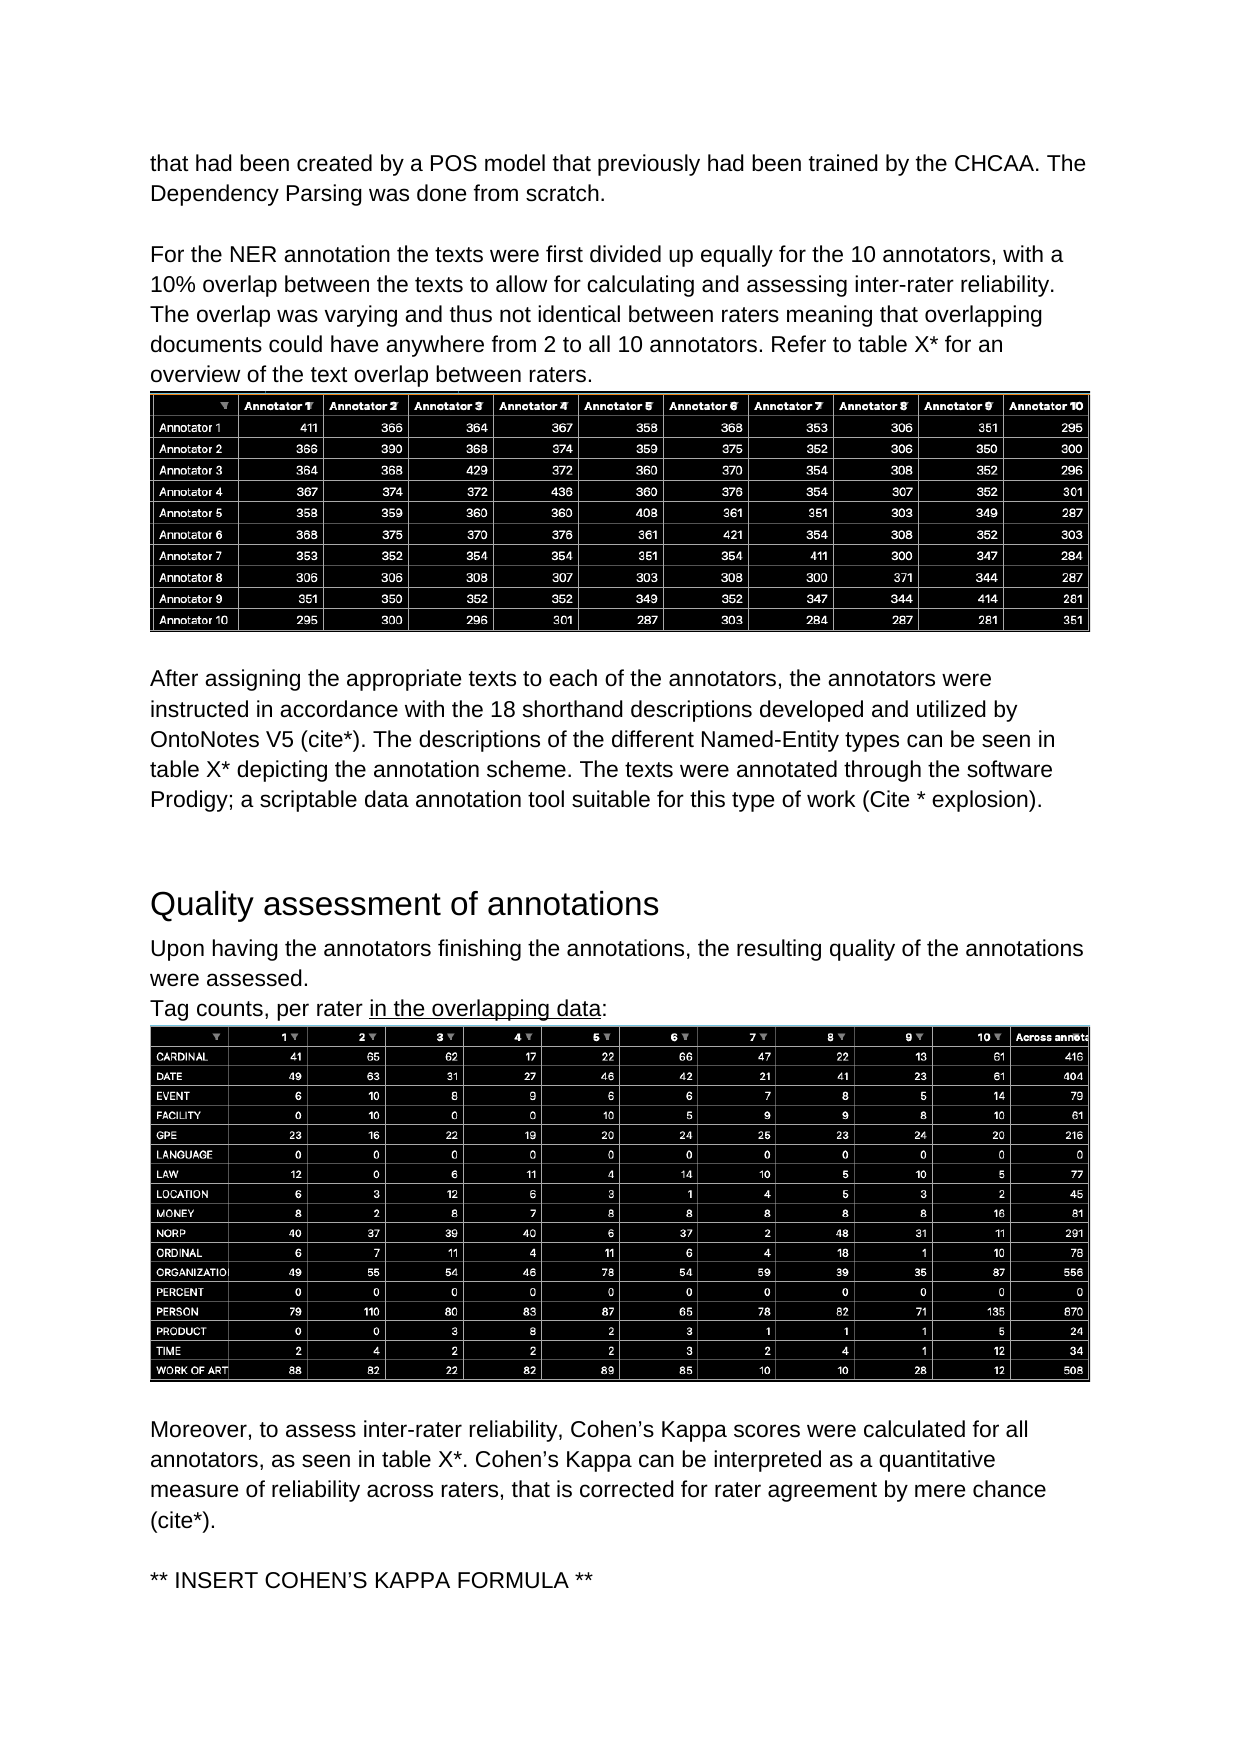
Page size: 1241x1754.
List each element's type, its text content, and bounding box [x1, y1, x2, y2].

subtitle Quality assessment of annotations [150, 884, 1090, 922]
text ** INSERT COHEN’S KAPPA FORMULA ** [150, 1567, 1090, 1593]
text Moreover, to assess inter-rater reliability, Cohen’s Kappa scores were calculated for all annotators, as seen in table X*. Cohen’s Kappa can be interpreted as a quantitative measure of reliability across raters, that is corrected for rater agreement by mere chance (cite*). [150, 1416, 1090, 1533]
picture [150, 391, 1091, 632]
text Tag counts, per rater in the overlapping data: [150, 995, 1090, 1022]
text After assigning the appropriate texts to each of the annotators, the annotators were instructed in accordance with the 18 shorthand descriptions developed and utilized by OntoNotes V5 (cite*). The descriptions of the different Named-Entity types can be seen in table X* depicting the annotation scheme. The texts were annotated through the software Prodigy; a scriptable data annotation tool suitable for this type of work (Cite * explosion). [150, 665, 1090, 812]
picture [150, 1025, 1091, 1382]
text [150, 150, 1090, 207]
text Upon having the annotators finishing the annotations, the resulting quality of the annotations were assessed. [150, 935, 1090, 992]
text For the NER annotation the texts were first divided up equally for the 10 annotators, with a 10% overlap between the texts to allow for calculating and assessing inter-rater reliability. The overlap was varying and thus not identical between raters meaning that overlapping documents could have anywhere from 2 to all 10 annotators. Refer to table X* for an overview of the text overlap between raters. [150, 241, 1090, 388]
